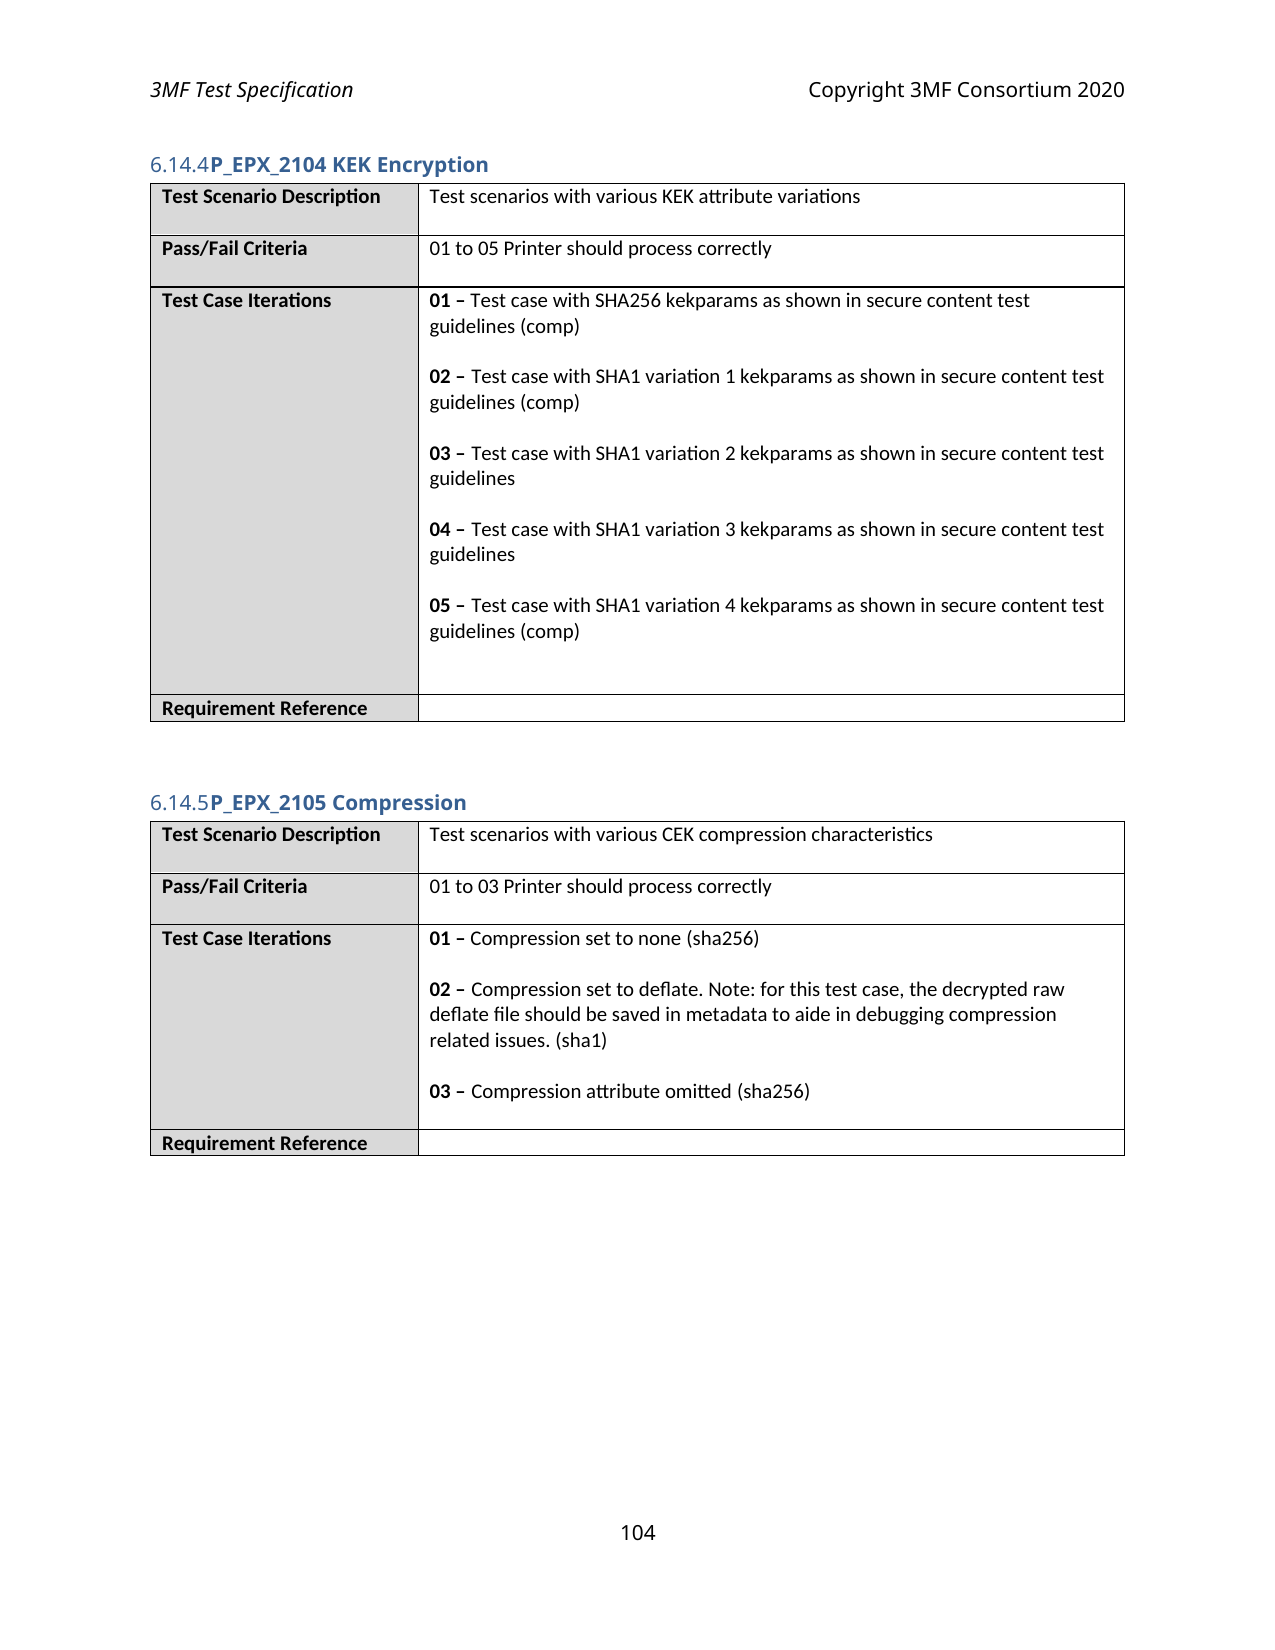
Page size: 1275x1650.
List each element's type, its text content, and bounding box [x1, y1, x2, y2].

subtitle P_EPX_2105 Compression [150, 788, 1125, 816]
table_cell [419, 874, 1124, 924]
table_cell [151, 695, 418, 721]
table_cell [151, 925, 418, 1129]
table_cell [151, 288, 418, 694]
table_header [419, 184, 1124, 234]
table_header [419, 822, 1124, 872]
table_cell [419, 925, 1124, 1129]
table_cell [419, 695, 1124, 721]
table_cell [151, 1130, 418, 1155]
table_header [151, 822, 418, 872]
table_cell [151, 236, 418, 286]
subtitle P_EPX_2104 KEK Encryption [150, 150, 1125, 178]
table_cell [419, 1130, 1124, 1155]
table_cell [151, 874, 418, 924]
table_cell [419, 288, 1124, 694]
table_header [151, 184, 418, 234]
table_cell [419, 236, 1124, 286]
